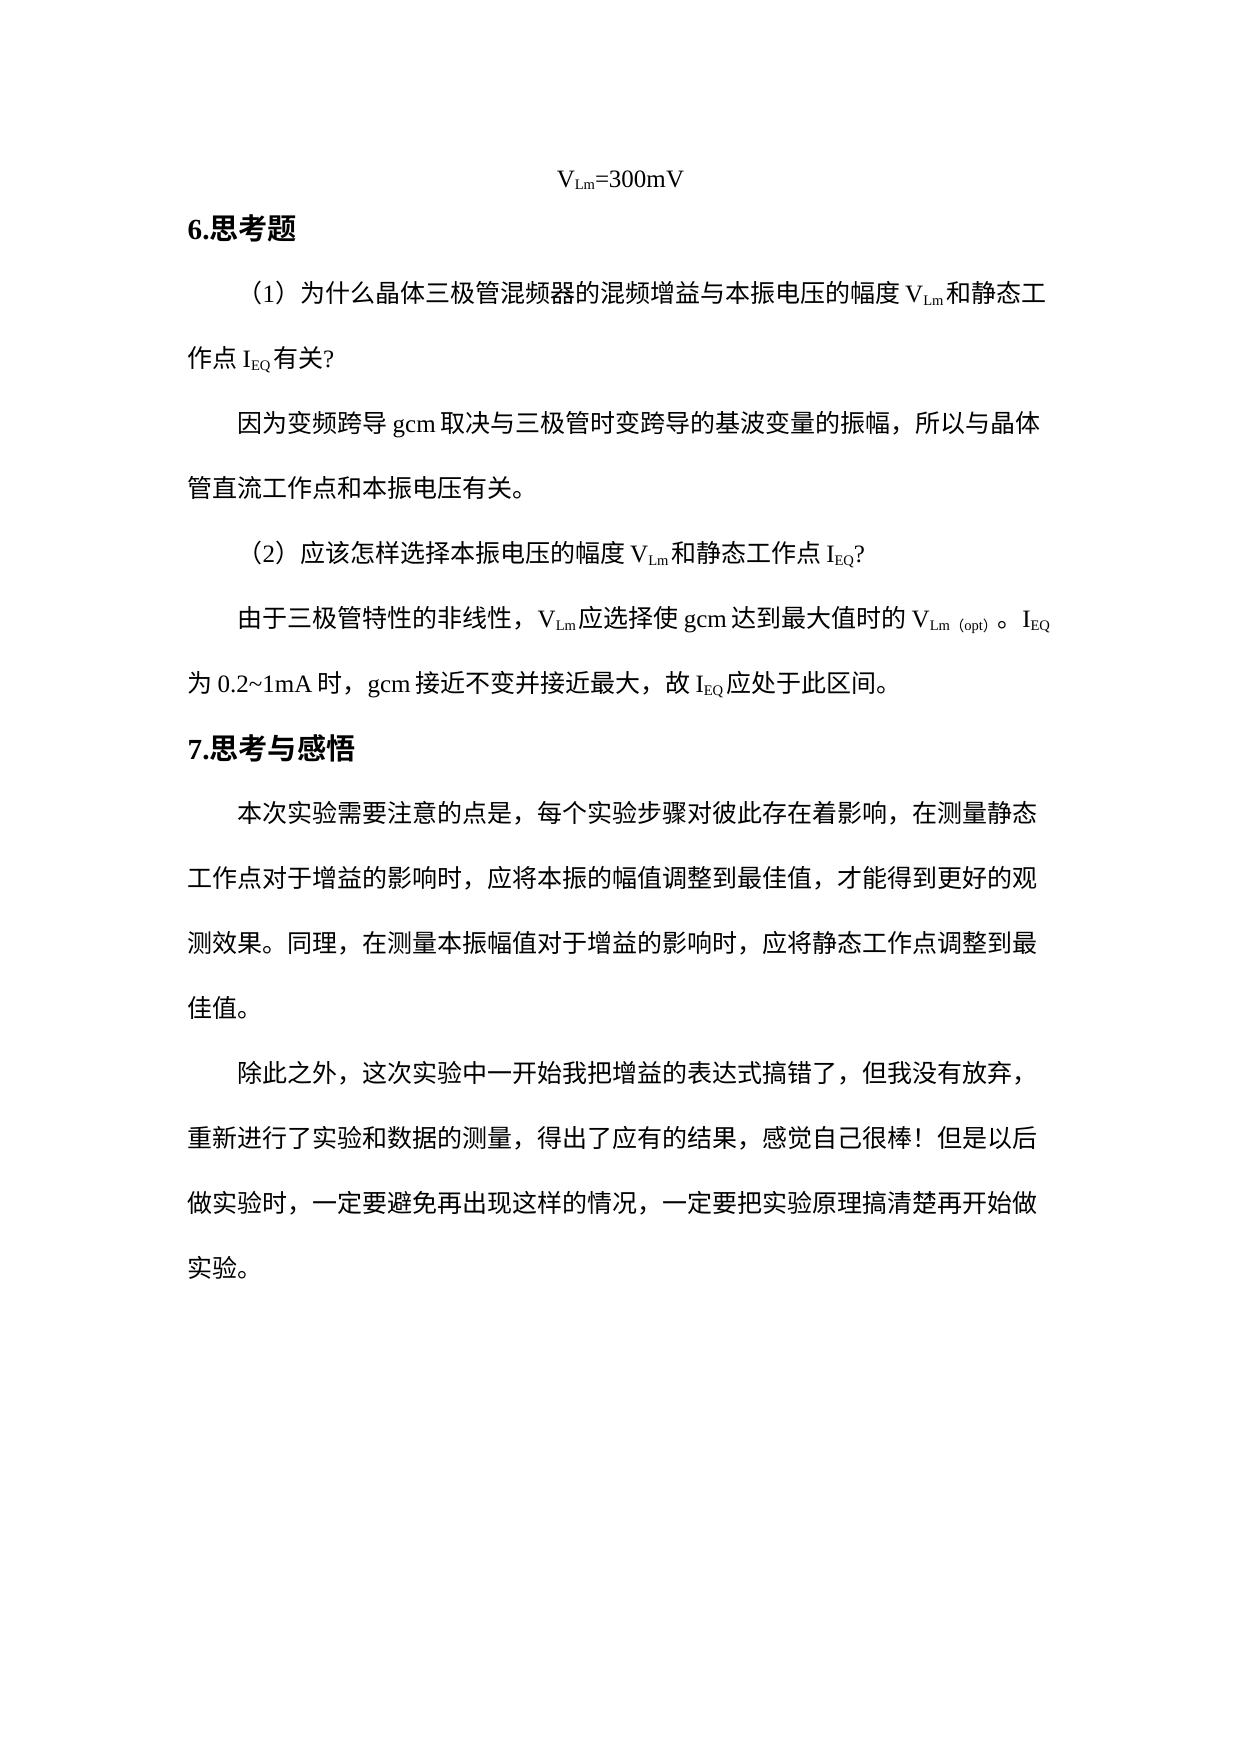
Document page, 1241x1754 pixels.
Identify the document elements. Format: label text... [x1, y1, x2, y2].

text VLm=300mV [187, 162, 1053, 194]
text 由于三极管特性的非线性，VLm应选择使gcm达到最大值时的VLm（opt）。IEQ为0.2~1mA时，gcm接近不变并接近最大，故IEQ应处于此区间。 [187, 584, 1053, 714]
text （1）为什么晶体三极管混频器的混频增益与本振电压的幅度VLm和静态工作点IEQ有关? [187, 259, 1053, 389]
text 7.思考与感悟 [187, 714, 1053, 779]
text 6.思考题 [187, 194, 1053, 259]
text 本次实验需要注意的点是，每个实验步骤对彼此存在着影响，在测量静态工作点对于增益的影响时，应将本振的幅值调整到最佳值，才能得到更好的观测效果。同理，在测量本振幅值对于增益的影响时，应将静态工作点调整到最佳值。 [187, 779, 1053, 1039]
text （2）应该怎样选择本振电压的幅度VLm和静态工作点IEQ? [187, 519, 1053, 584]
text 因为变频跨导gcm取决与三极管时变跨导的基波变量的振幅，所以与晶体管直流工作点和本振电压有关。 [187, 389, 1053, 519]
text 除此之外，这次实验中一开始我把增益的表达式搞错了，但我没有放弃，重新进行了实验和数据的测量，得出了应有的结果，感觉自己很棒！但是以后做实验时，一定要避免再出现这样的情况，一定要把实验原理搞清楚再开始做实验。 [187, 1039, 1053, 1299]
